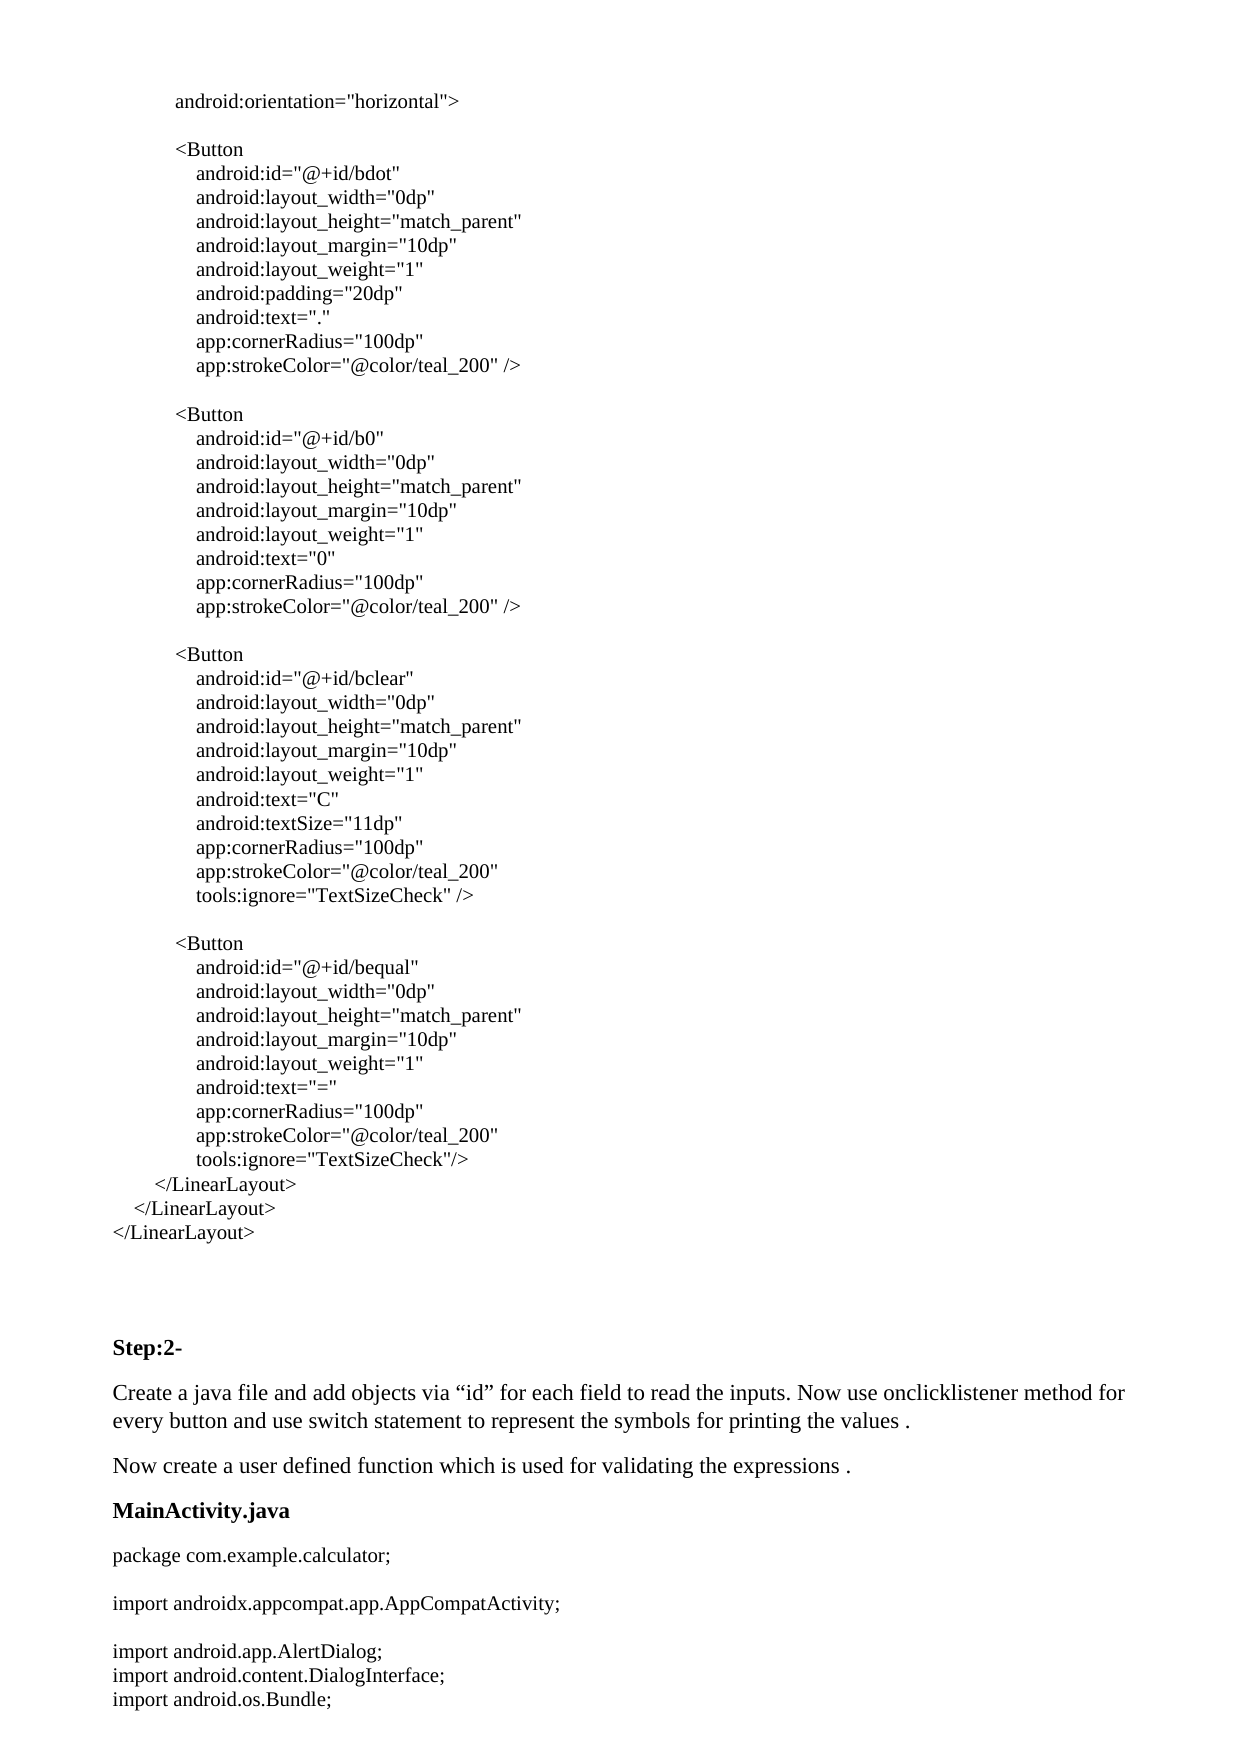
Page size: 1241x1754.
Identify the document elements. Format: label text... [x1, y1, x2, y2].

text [112, 89, 1135, 1244]
text Create a java file and add objects via “id” for each field to read the inputs. Now use onclicklistener method for every button and use switch statement to represent the symbols for printing the values . [112, 1379, 1135, 1434]
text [112, 1543, 1135, 1711]
text Now create a user defined function which is used for validating the expressions . [112, 1452, 1135, 1479]
text Step:2- [112, 1334, 1135, 1360]
text MainActivity.java [112, 1498, 1135, 1524]
